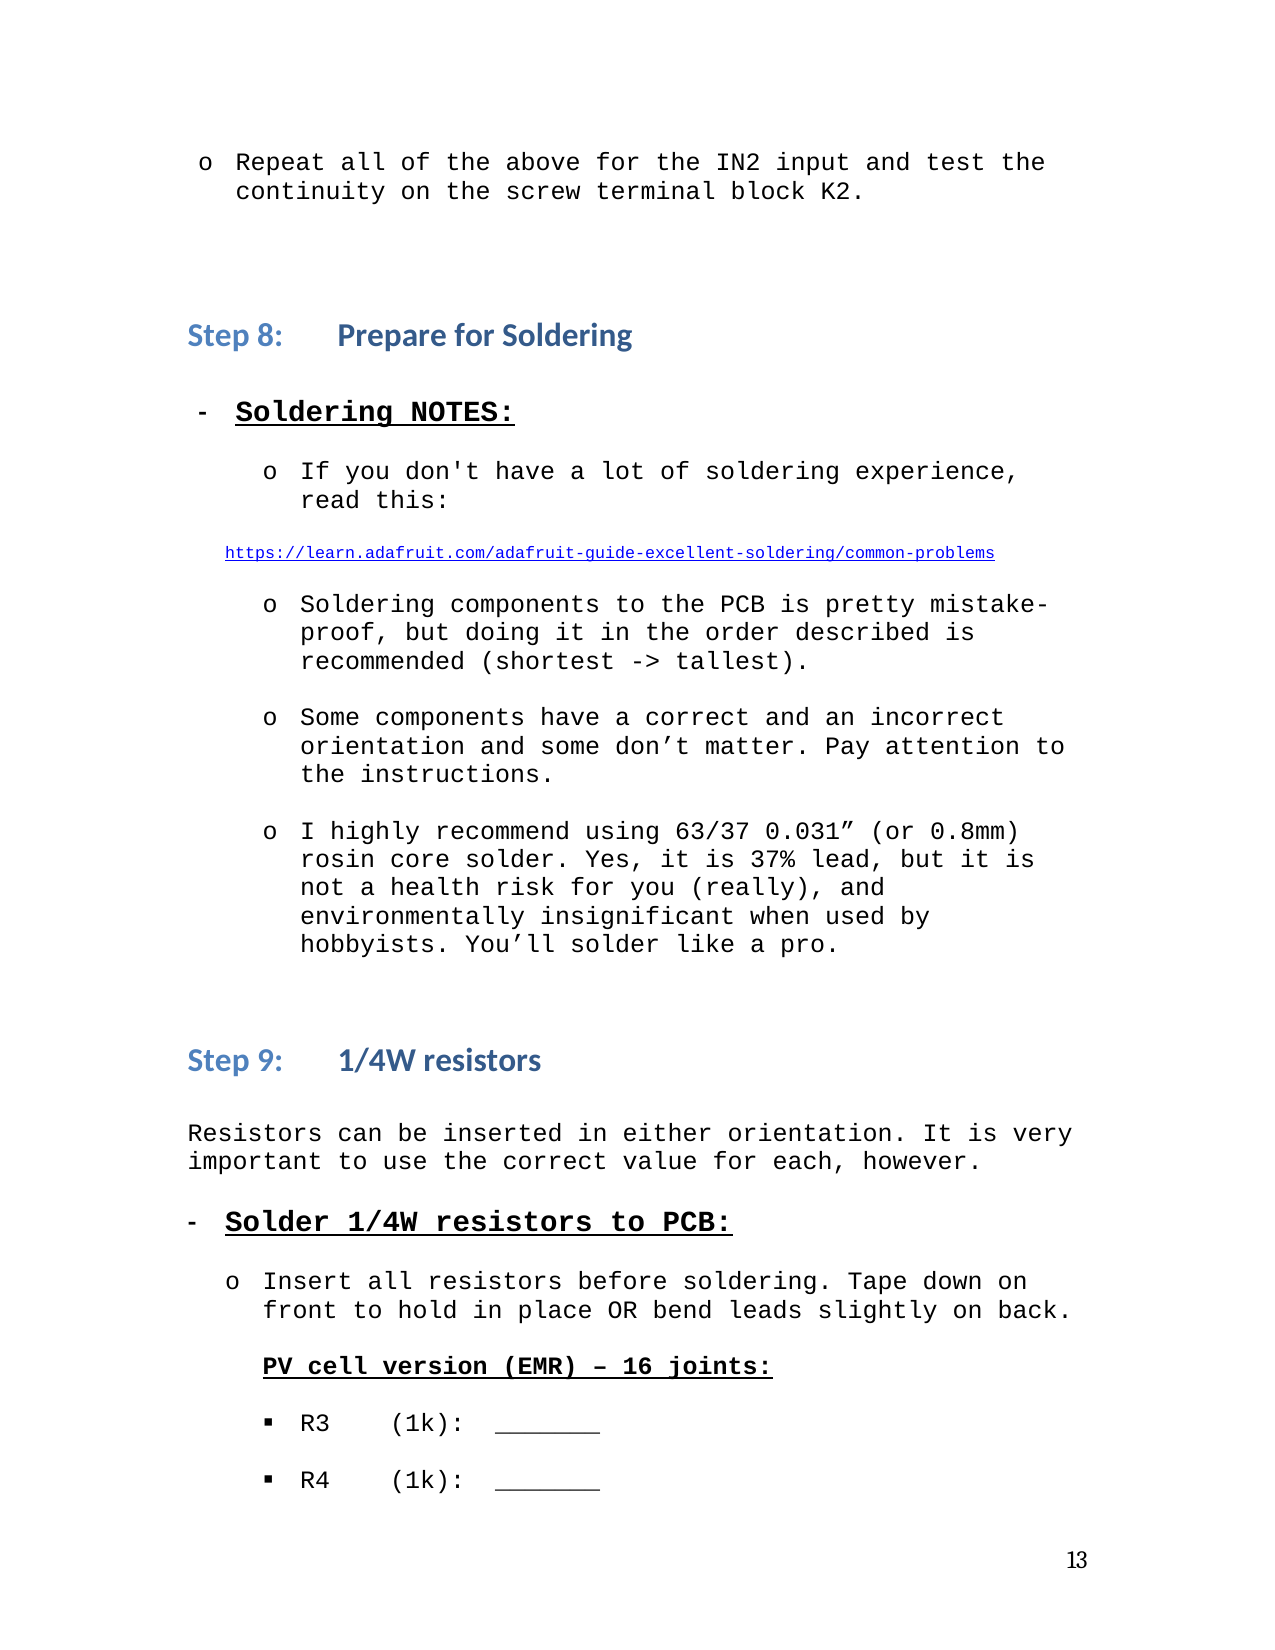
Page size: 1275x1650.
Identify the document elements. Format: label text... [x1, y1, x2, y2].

list Some components have a correct and an incorrect orientation and some don’t matter. Pay attention to the instructions. [262, 1017, 1087, 1102]
list Soldering NOTES: [198, 707, 1087, 742]
list If you don't have a lot of soldering experience, read this: [262, 771, 1087, 856]
text https://learn.adafruit.com/adafruit-guide-excellent-soldering/common-problems [225, 856, 1087, 875]
subtitle 1/4W resistors [187, 1350, 1087, 1432]
list the above for IN2 input and test the continuity on the screw terminal block. [198, 462, 1087, 575]
list Soldering components to the PCB is pretty mistake-proof, but doing it in the order described is recommended (shortest -> tallest). [262, 903, 1087, 988]
subtitle Prepare for Soldering [187, 625, 1087, 707]
text Resistors can be inserted in either orientation. It is very important to use the correct value for each, however. [187, 1432, 1087, 1488]
list I highly recommend using 63/37 0.031” (or 0.8mm) rosin core solder. Yes, it is 37% lead, but it is not a health risk for you (really), and environmentally insignificant when used by hobbyists. You’ll solder like a pro. [262, 1130, 1087, 1300]
text NOTE: If your relay module behaves in the opposite manner to that described in each of the above three steps, that indicates that it is the wrong type, i.e. it has an active-high trigger instead of an active-low trigger. Your relay module may have a jumper that selects active-high/low, in which case you should change the jumper and try again. Otherwise, don’t despair – there is a configuration setting in the software Preferences that will allow you to use your active-high relay. [187, 178, 1087, 433]
